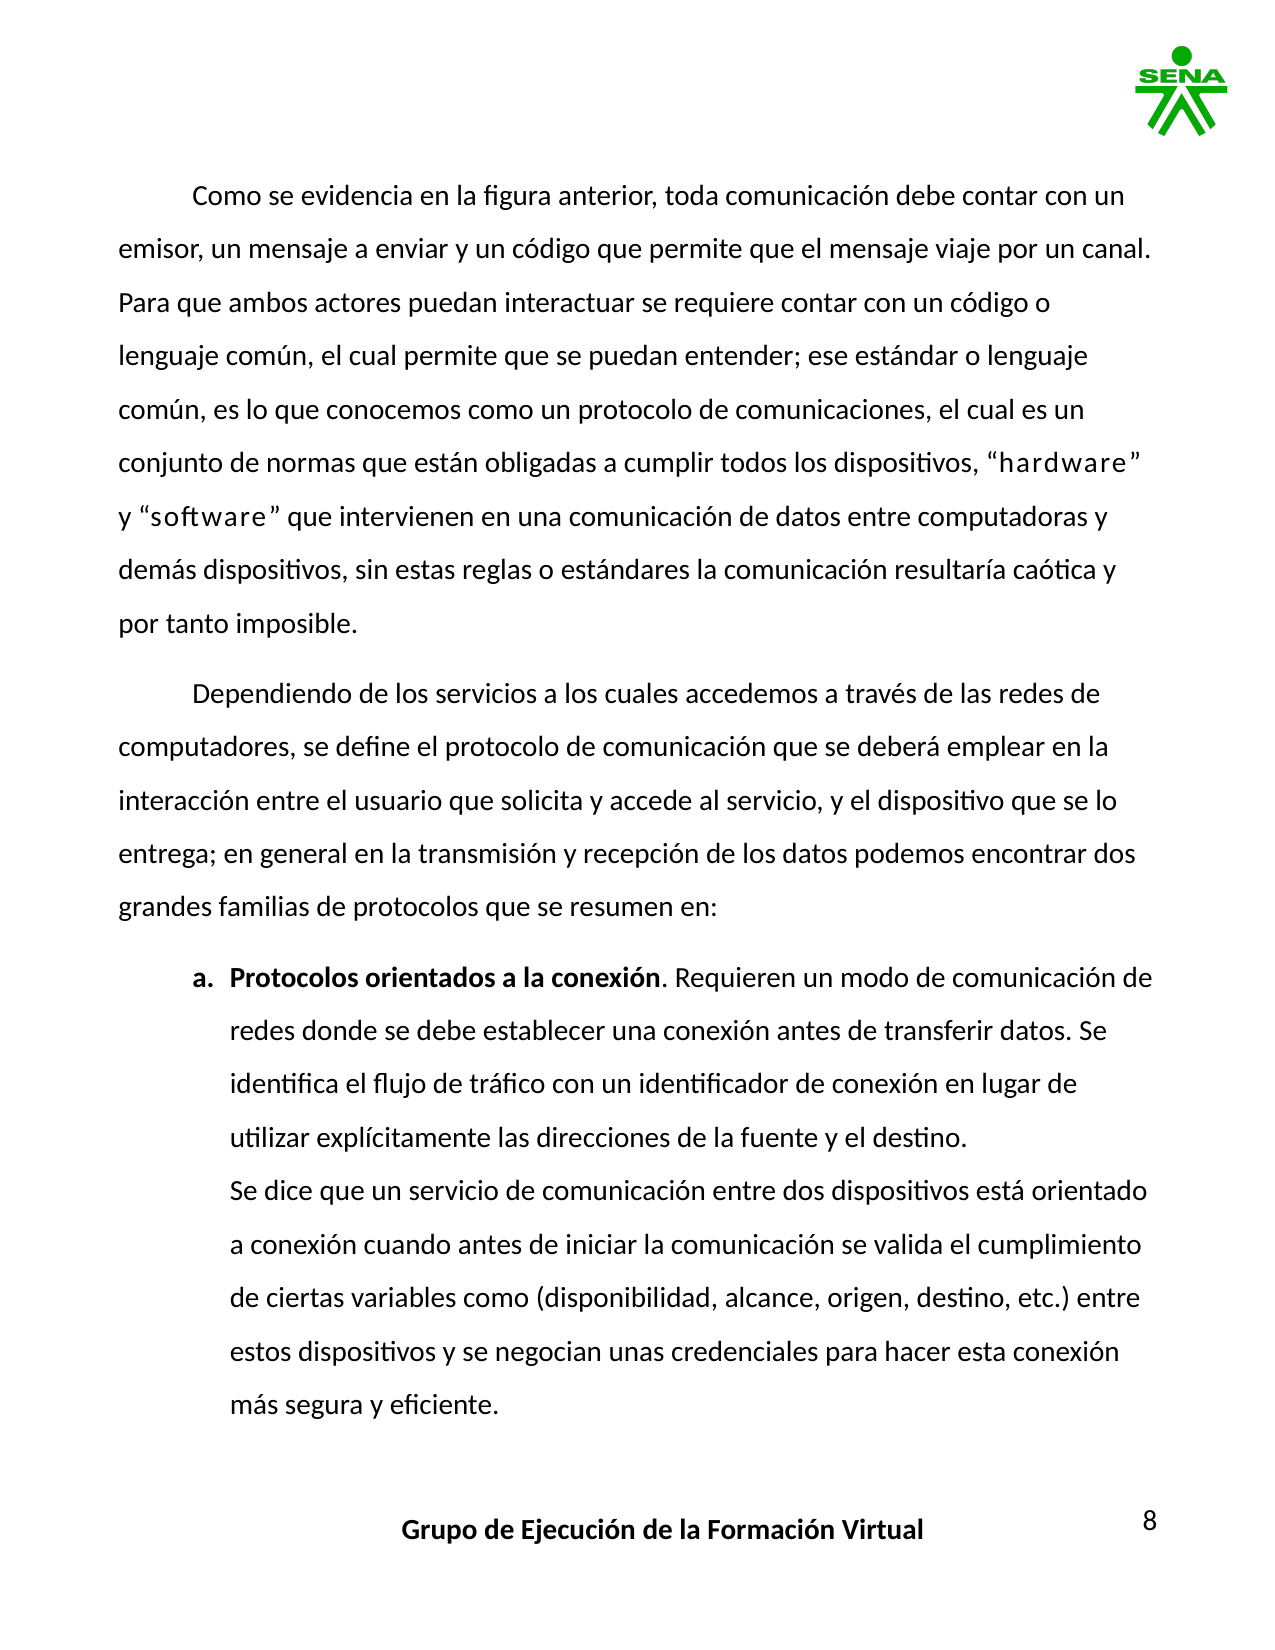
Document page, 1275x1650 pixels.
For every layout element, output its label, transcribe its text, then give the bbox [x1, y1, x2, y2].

text Dependiendo de los servicios a los cuales accedemos a través de las redes de computadores, se define el protocolo de comunicación que se deberá emplear en la interacción entre el usuario que solicita y accede al servicio, y el dispositivo que se lo entrega; en general en la transmisión y recepción de los datos podemos encontrar dos grandes familias de protocolos que se resumen en: [118, 675, 1157, 924]
picture [1135, 46, 1228, 136]
list Protocolos orientados a la conexión. Requieren un modo de comunicación de redes donde se debe establecer una conexión antes de transferir datos. Se identifica el flujo de tráfico con un identificador de conexión en lugar de utilizar explícitamente las direcciones de la fuente y el destino. [192, 959, 1157, 1154]
list Se dice que un servicio de comunicación entre dos dispositivos está orientado a conexión cuando antes de iniciar la comunicación se valida el cumplimiento de ciertas variables como (disponibilidad, alcance, origen, destino, etc.) entre estos dispositivos y se negocian unas credenciales para hacer esta conexión más segura y eficiente. [229, 1172, 1157, 1422]
text Como se evidencia en la figura anterior, toda comunicación debe contar con un emisor, un mensaje a enviar y un código que permite que el mensaje viaje por un canal. Para que ambos actores puedan interactuar se requiere contar con un código o lenguaje común, el cual permite que se puedan entender; ese estándar o lenguaje común, es lo que conocemos como un protocolo de comunicaciones, el cual es un conjunto de normas que están obligadas a cumplir todos los dispositivos, “hardware” y “software” que intervienen en una comunicación de datos entre computadoras y demás dispositivos, sin estas reglas o estándares la comunicación resultaría caótica y por tanto imposible. [118, 177, 1157, 640]
